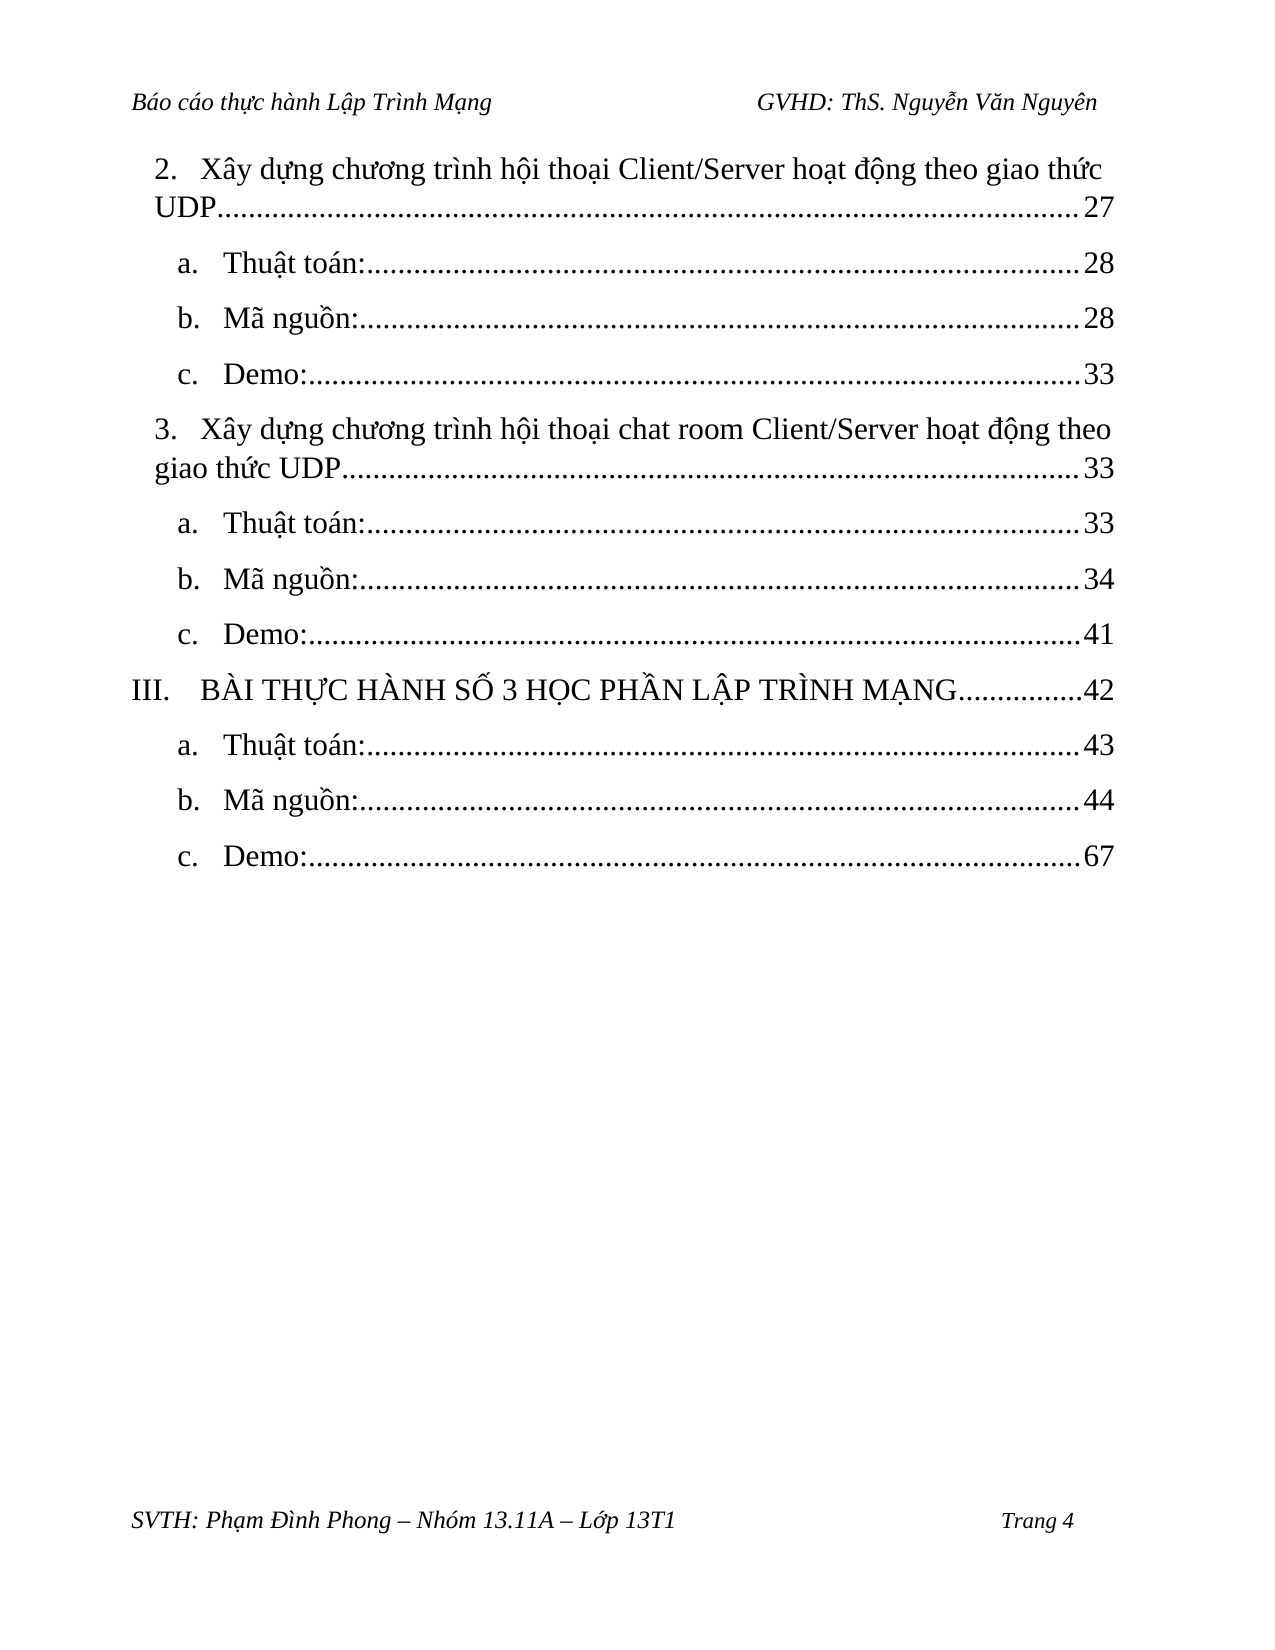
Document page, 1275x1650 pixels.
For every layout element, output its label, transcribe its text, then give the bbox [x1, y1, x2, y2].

text b. Mã nguồn: 28 [177, 299, 1116, 336]
text b. Mã nguồn: 44 [177, 782, 1116, 818]
text c. Demo: 41 [177, 615, 1116, 651]
text 2. Xây dựng chương trình hội thoại Client/Server hoạt động theo giao thức UDP 27 [154, 150, 1116, 225]
text a. Thuật toán: 28 [177, 244, 1116, 280]
text c. Demo: 67 [177, 837, 1116, 873]
text b. Mã nguồn: 34 [177, 560, 1116, 596]
text III. BÀI THỰC HÀNH SỐ 3 HỌC PHẦN LẬP TRÌNH MẠNG 42 [131, 671, 1116, 707]
text a. Thuật toán: 43 [177, 726, 1116, 762]
text a. Thuật toán: 33 [177, 504, 1116, 541]
text c. Demo: 33 [177, 355, 1116, 391]
text 3. Xây dựng chương trình hội thoại chat room Client/Server hoạt động theo giao thức UDP 33 [154, 410, 1116, 485]
